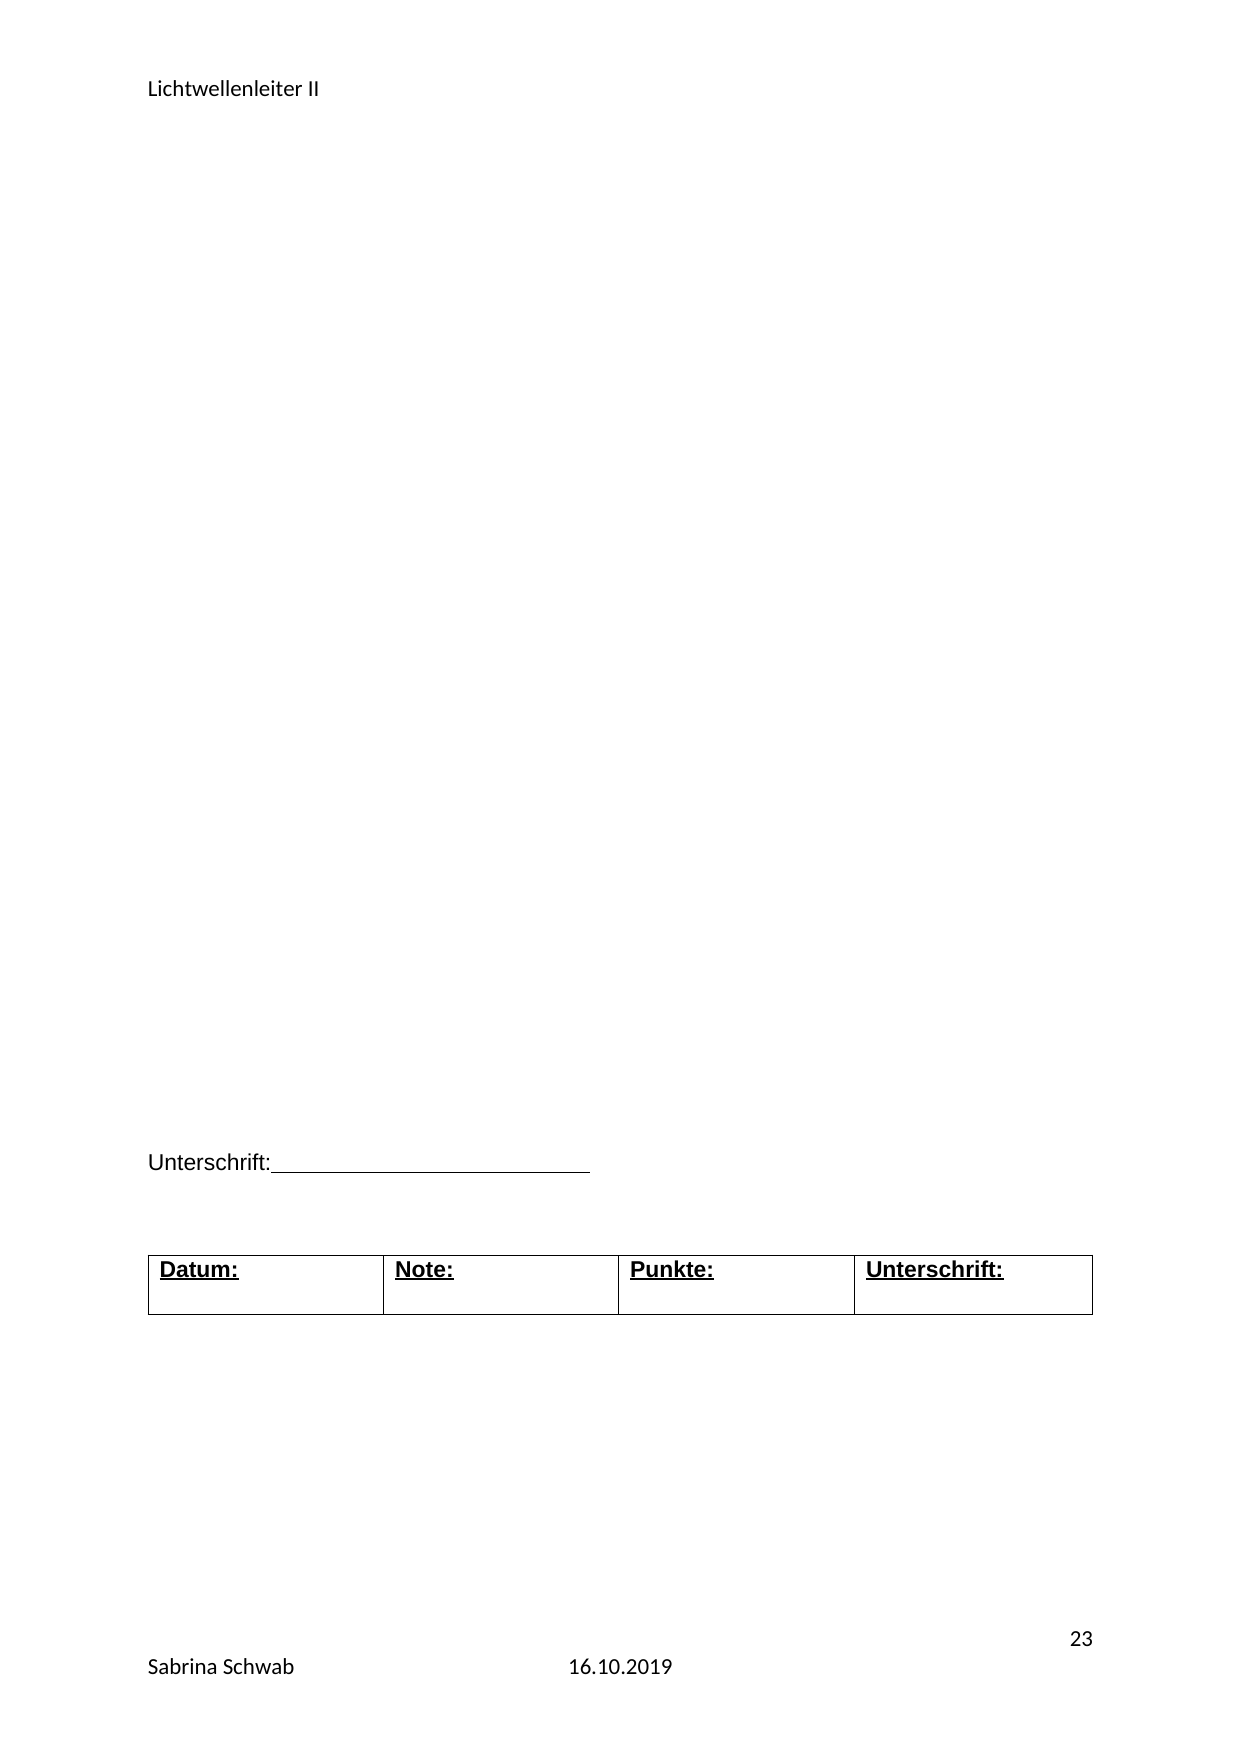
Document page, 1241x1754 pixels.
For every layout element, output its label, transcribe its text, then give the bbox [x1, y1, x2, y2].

table_header Datum: [149, 1256, 383, 1313]
text Unterschrift: [148, 1149, 1093, 1175]
table_header Note: [384, 1256, 618, 1313]
table_header Unterschrift: [855, 1256, 1092, 1313]
table_header Punkte: [619, 1256, 854, 1313]
